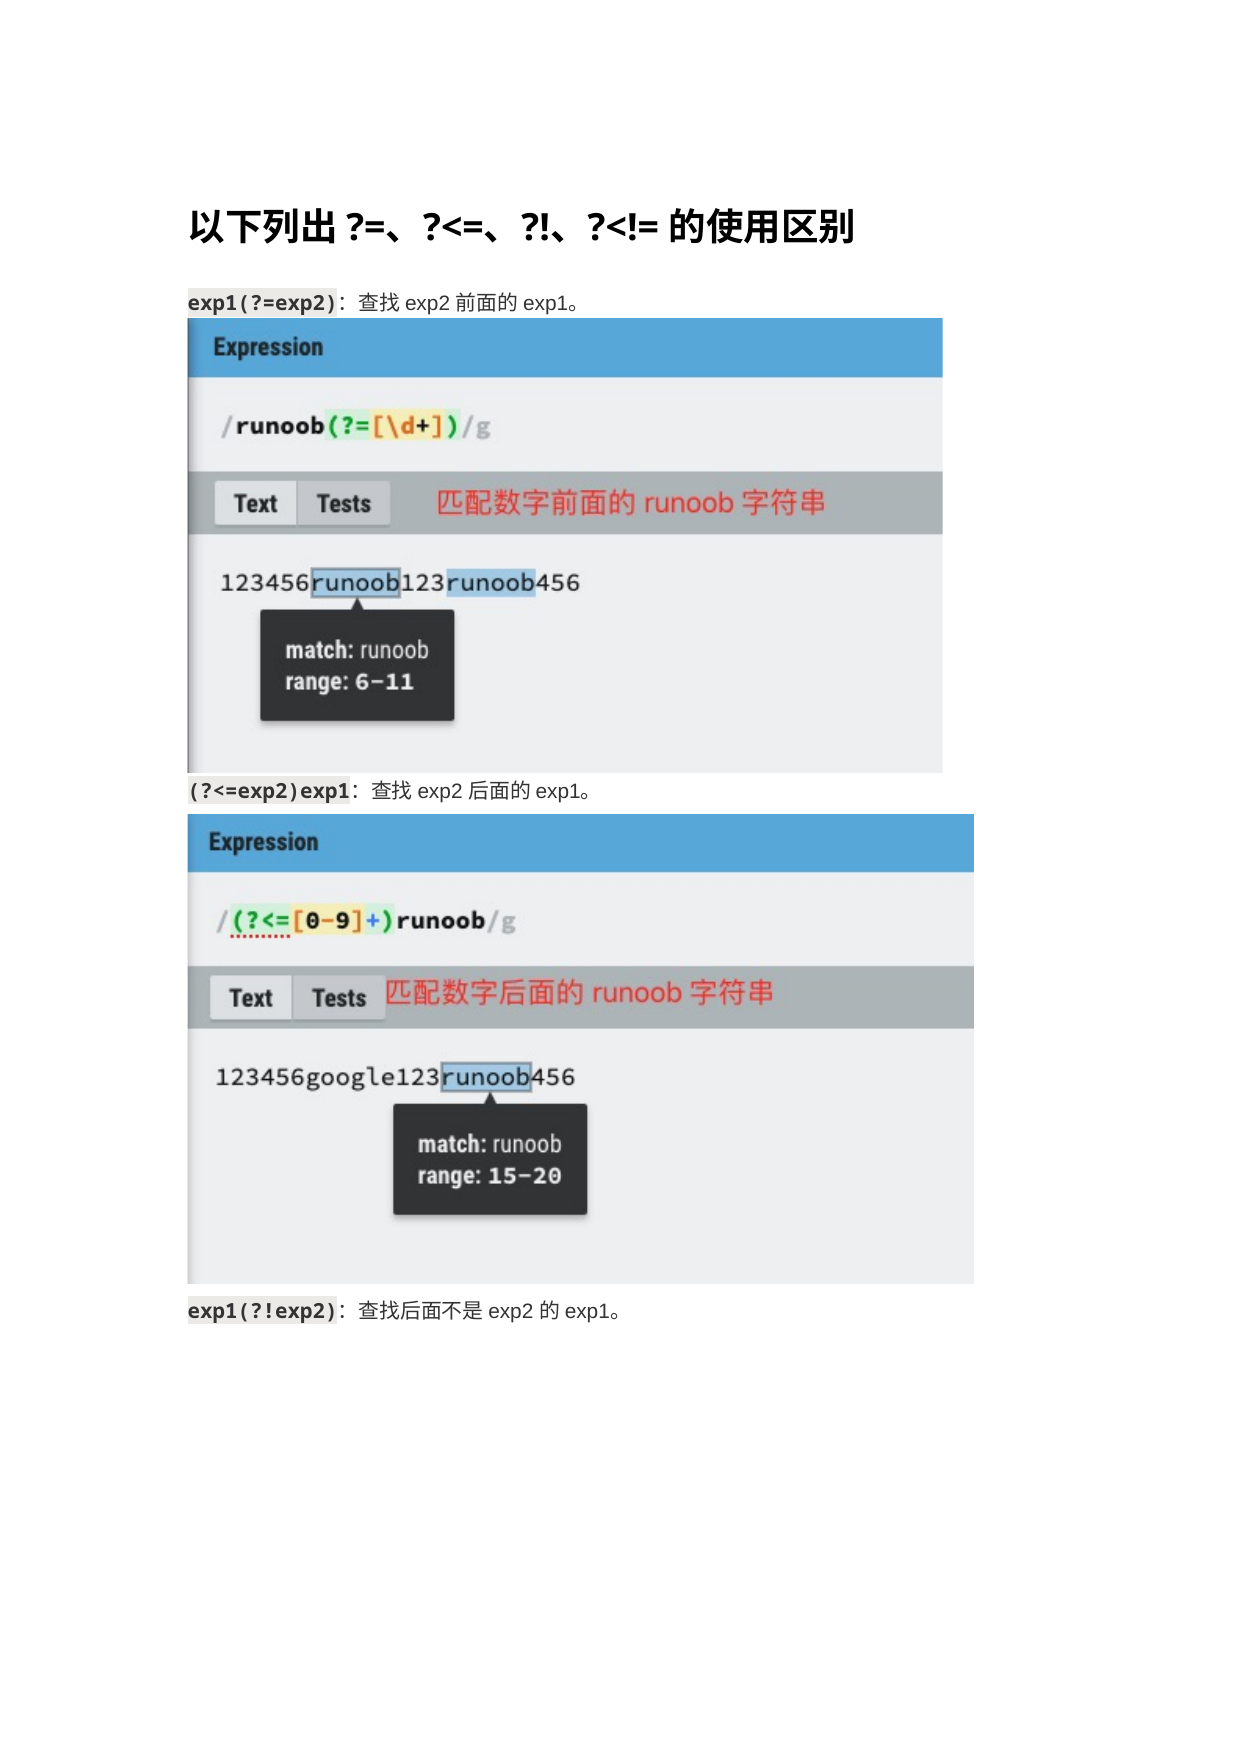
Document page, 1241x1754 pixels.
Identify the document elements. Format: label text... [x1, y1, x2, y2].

text exp1(?=exp2)：查找 exp2 前面的 exp1。 [187, 285, 1053, 318]
text exp1(?!exp2)：查找后面不是 exp2 的 exp1。 [187, 1293, 1053, 1325]
text (?<=exp2)exp1：查找 exp2 后面的 exp1。 [187, 773, 1053, 805]
picture [187, 814, 974, 1284]
picture [187, 318, 943, 773]
subtitle 以下列出 ?=、?<=、?!、?<!= 的使用区别 [187, 191, 1053, 256]
